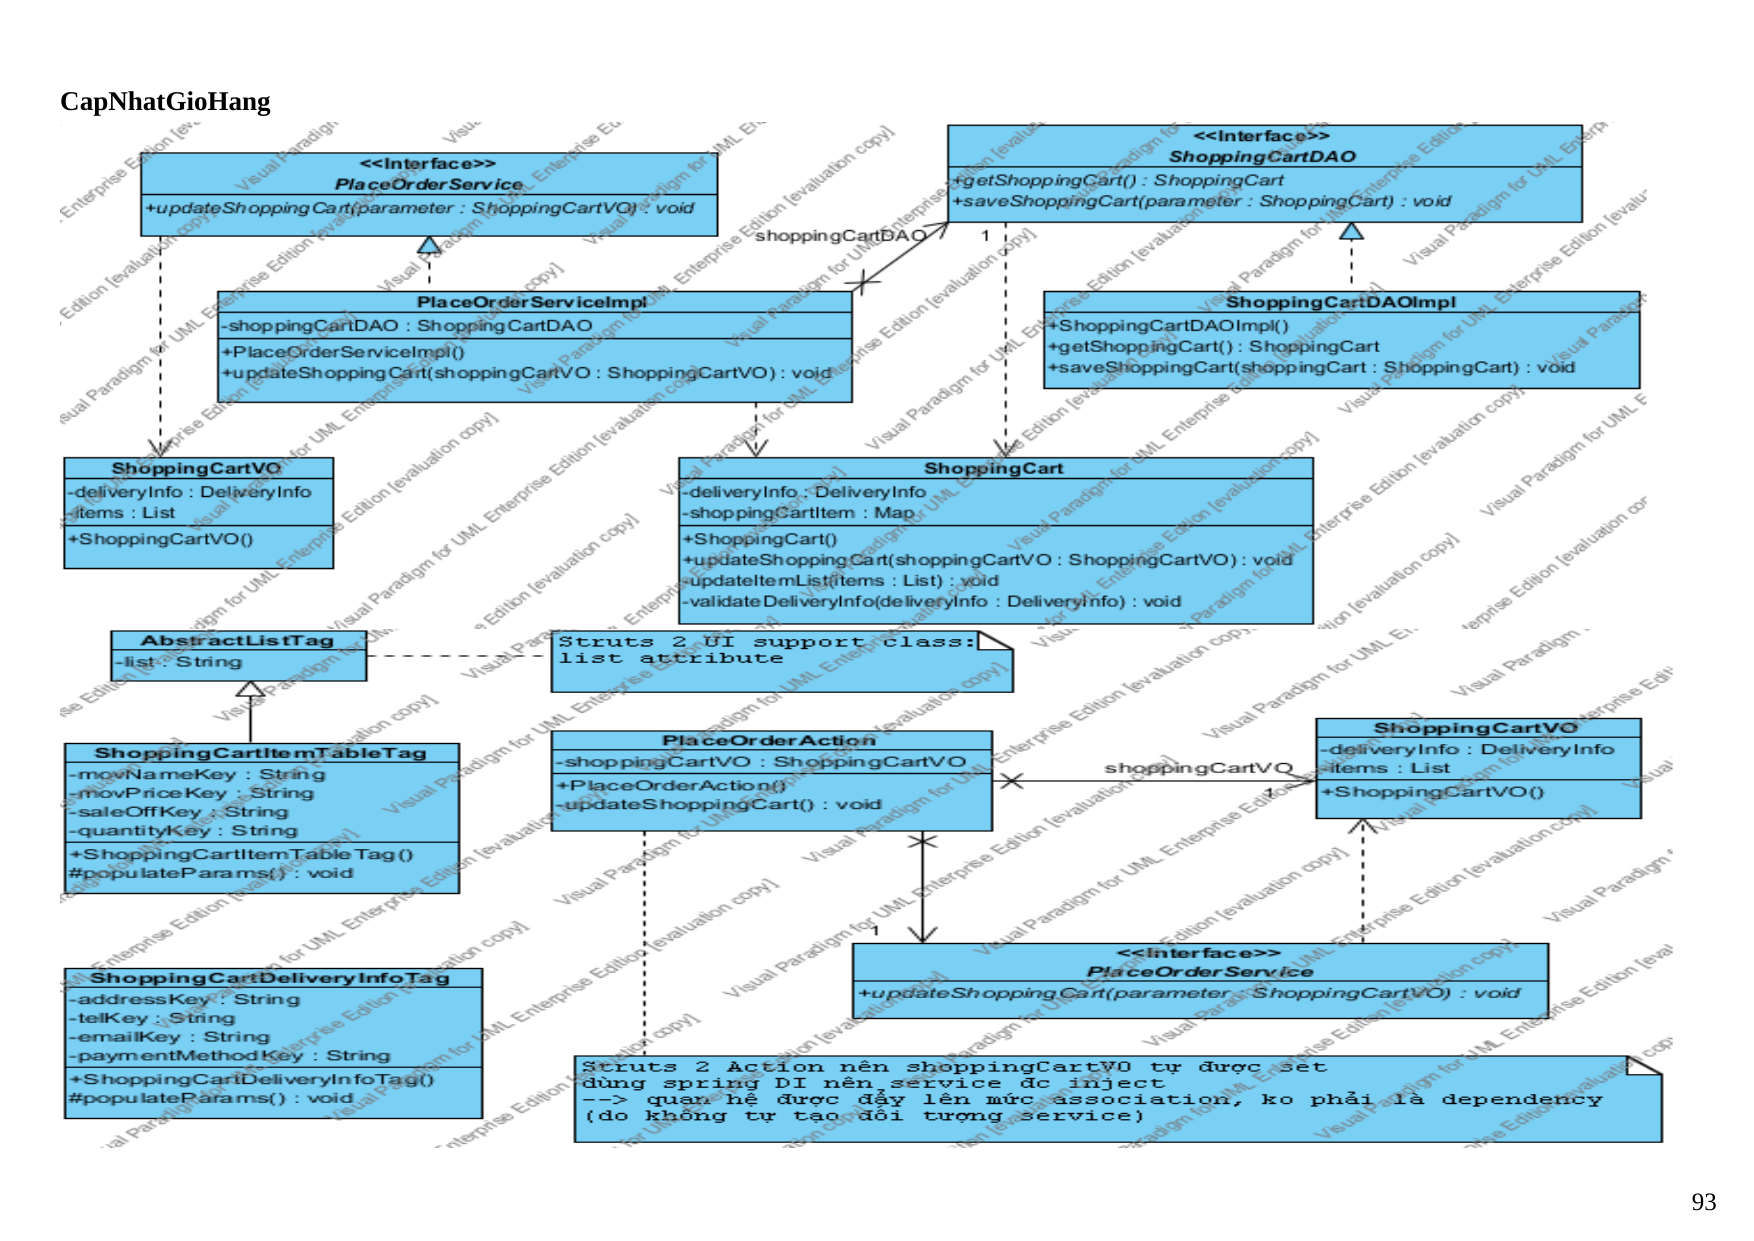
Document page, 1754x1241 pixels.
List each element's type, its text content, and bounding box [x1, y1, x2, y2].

subtitle CapNhatGioHang [60, 85, 1716, 117]
picture [60, 122, 1673, 1148]
